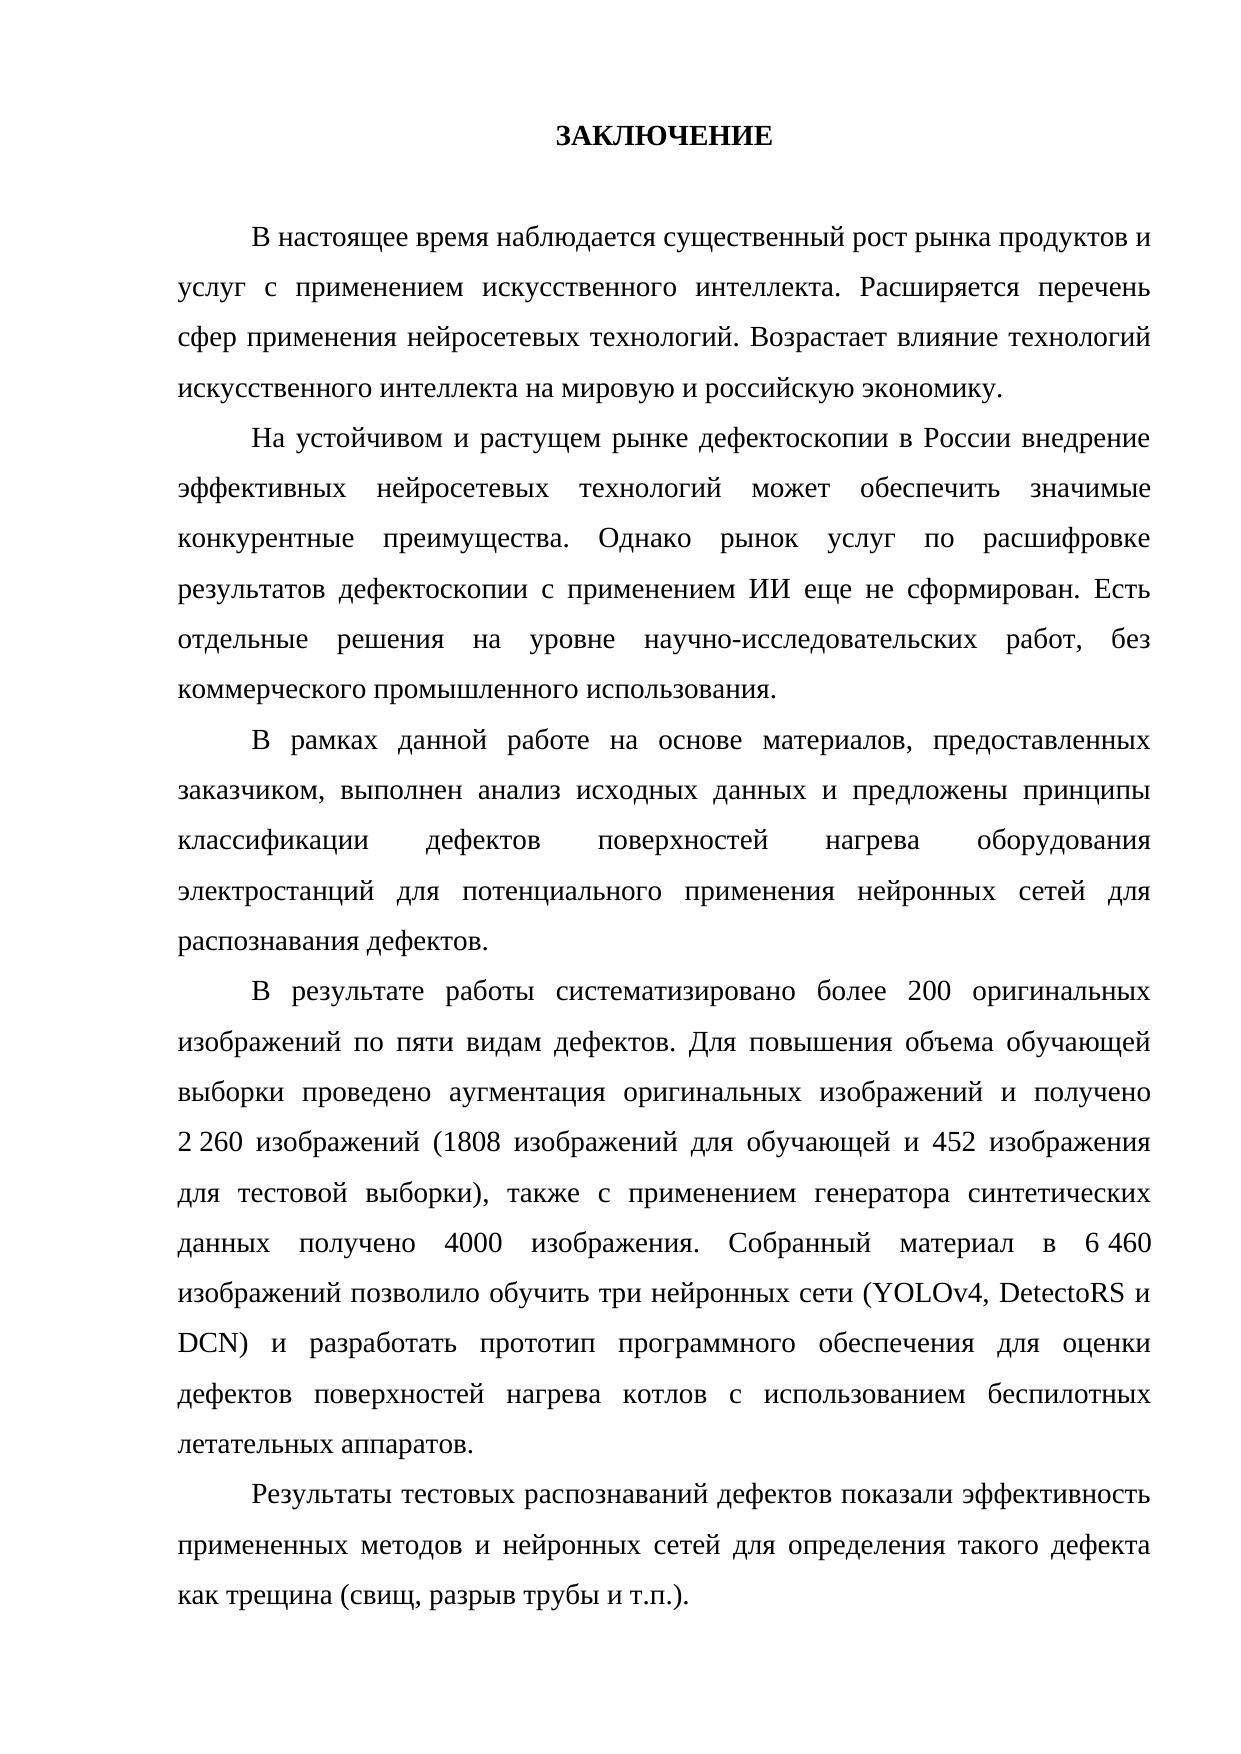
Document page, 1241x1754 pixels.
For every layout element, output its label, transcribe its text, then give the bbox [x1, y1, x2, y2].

text На устойчивом и растущем рынке дефектоскопии в России внедрение эффективных нейросетевых технологий может обеспечить значимые конкурентные преимущества. Однако рынок услуг по расшифровке результатов дефектоскопии с применением ИИ еще не сформирован. Есть отдельные решения на уровне научно-исследовательских работ, без коммерческого промышленного использования. [177, 420, 1152, 705]
text Результаты тестовых распознаваний дефектов показали эффективность примененных методов и нейронных сетей для определения такого дефекта как трещина (свищ, разрыв трубы и т.п.). [177, 1477, 1152, 1611]
text В результате работы систематизировано более 200 оригинальных изображений по пяти видам дефектов. Для повышения объема обучающей выборки проведено аугментация оригинальных изображений и получено 2 260 изображений (1808 изображений для обучающей и 452 изображения для тестовой выборки), также с применением генератора синтетических данных получено 4000 изображения. Собранный материал в 6 460 изображений позволило обучить три нейронных сети (YOLOv4, DetectoRS и DCN) и разработать прототип программного обеспечения для оценки дефектов поверхностей нагрева котлов с использованием беспилотных летательных аппаратов. [177, 973, 1152, 1460]
text В настоящее время наблюдается существенный рост рынка продуктов и услуг с применением искусственного интеллекта. Расширяется перечень сфер применения нейросетевых технологий. Возрастает влияние технологий искусственного интеллекта на мировую и российскую экономику. [177, 219, 1152, 403]
text В рамках данной работе на основе материалов, предоставленных заказчиком, выполнен анализ исходных данных и предложены принципы классификации дефектов поверхностей нагрева оборудования электростанций для потенциального применения нейронных сетей для распознавания дефектов. [177, 722, 1152, 957]
subtitle ЗАКЛЮЧЕНИЕ [177, 118, 1152, 152]
